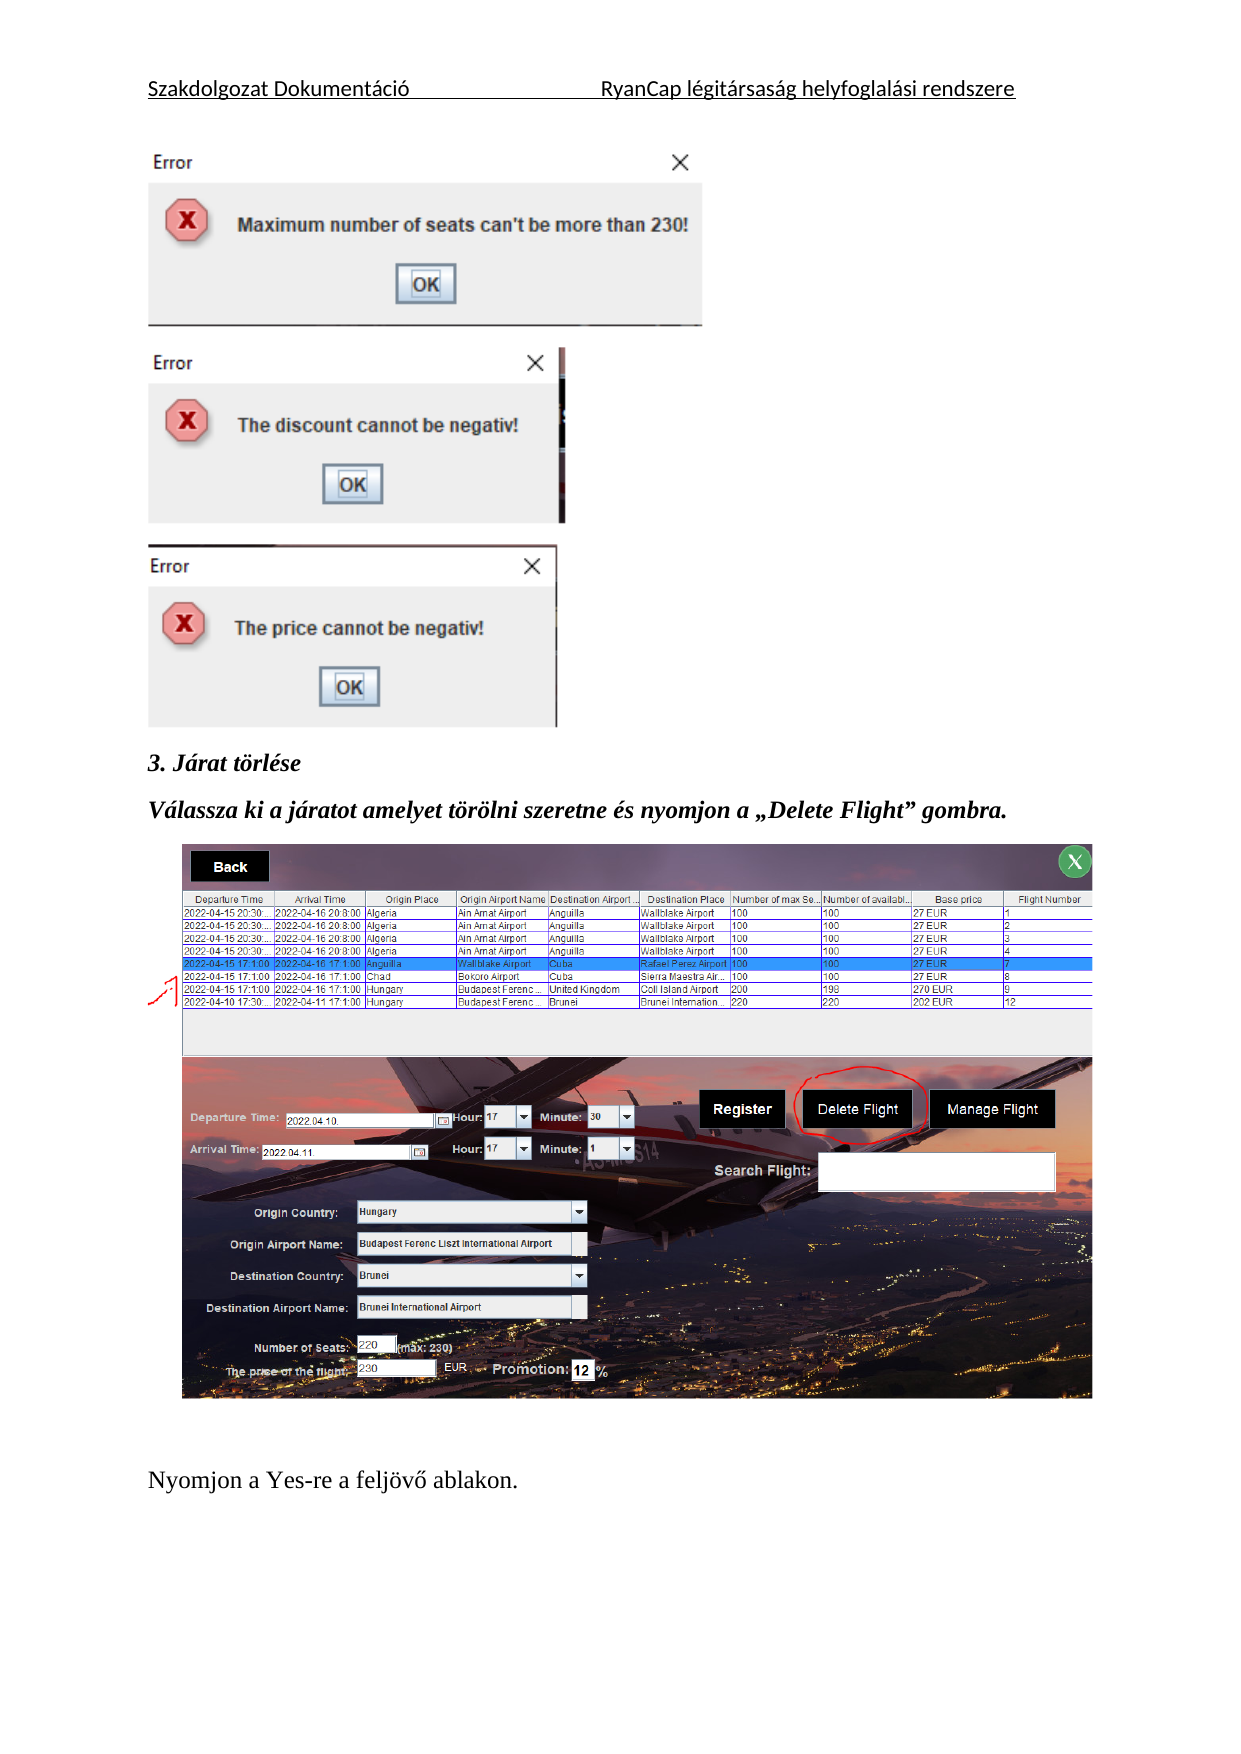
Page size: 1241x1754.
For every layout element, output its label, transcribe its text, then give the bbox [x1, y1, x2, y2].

text Válassza ki a járatot amelyet törölni szeretne és nyomjon a „Delete Flight” gombra. [148, 796, 1093, 824]
text Nyomjon a Yes-re a feljövő ablakon. [148, 1465, 1093, 1494]
picture [147, 147, 704, 328]
picture [147, 543, 559, 729]
picture [147, 346, 567, 525]
text 3. Járat törlése [148, 748, 1093, 777]
picture [147, 843, 1093, 1399]
